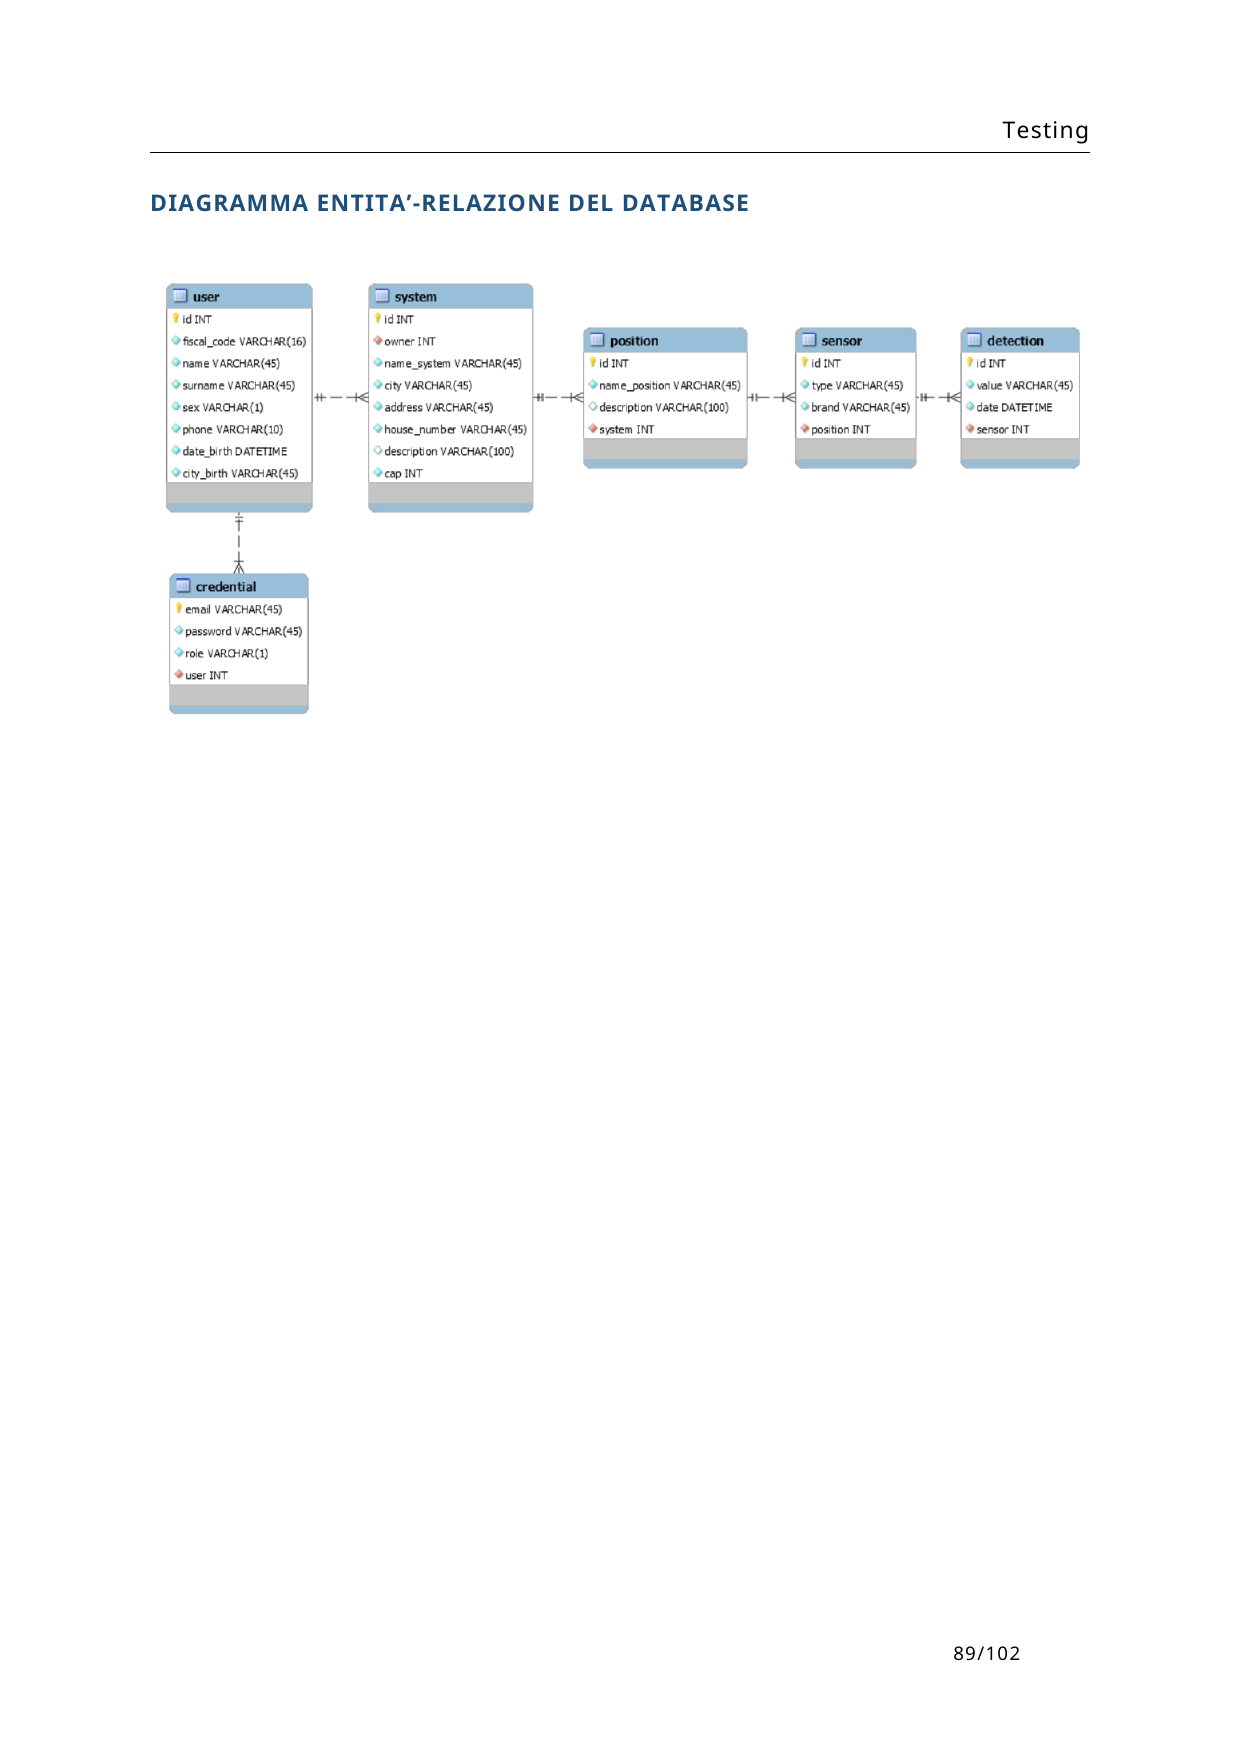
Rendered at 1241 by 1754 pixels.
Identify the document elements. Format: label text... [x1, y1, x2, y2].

picture [150, 274, 1091, 753]
text DIAGRAMMA ENTITA’-RELAZIONE DEL DATABASE [150, 187, 1090, 218]
